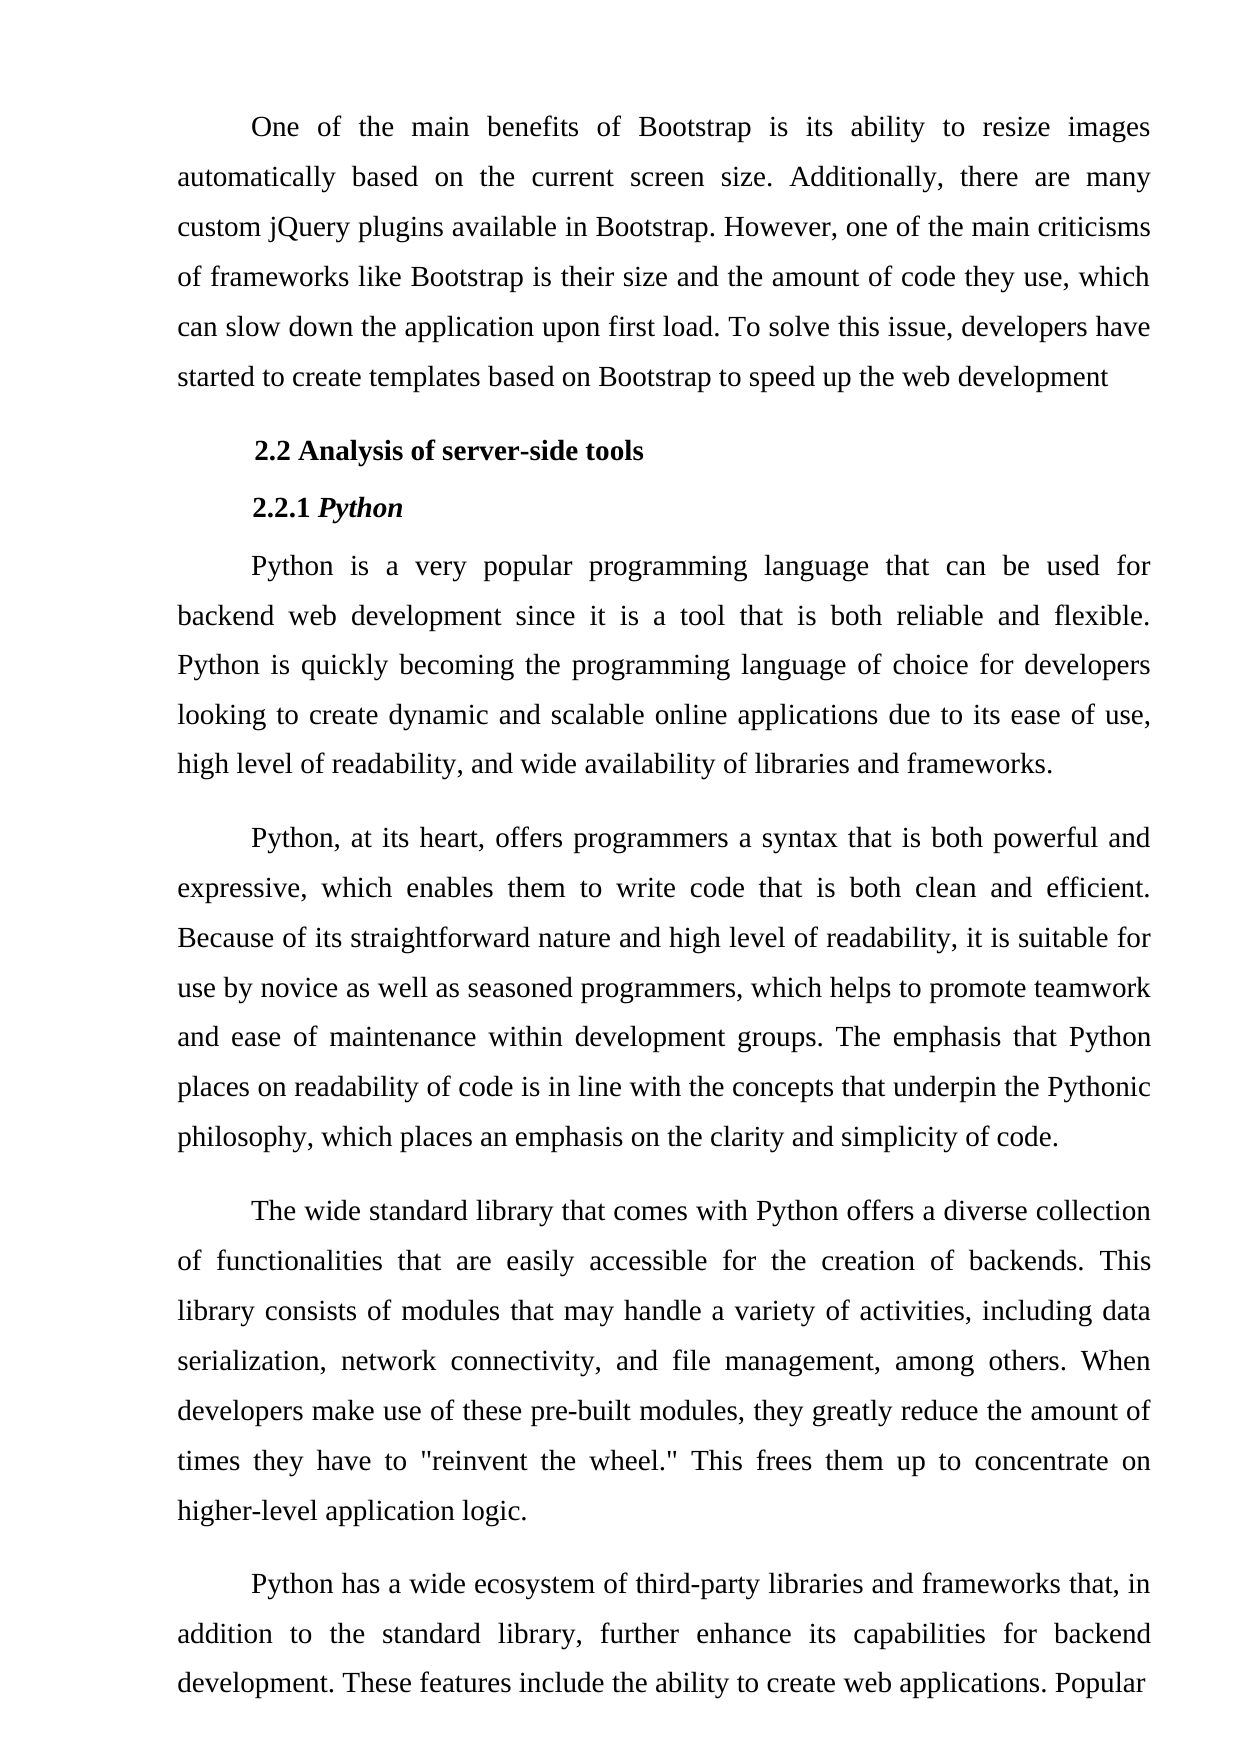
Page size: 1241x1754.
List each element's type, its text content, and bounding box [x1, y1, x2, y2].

text Python is a very popular programming language that can be used for backend web development since it is a tool that is both reliable and flexible. Python is quickly becoming the programming language of choice for developers looking to create dynamic and scalable online applications due to its ease of use, high level of readability, and wide availability of libraries and frameworks. [177, 548, 1152, 780]
text The wide standard library that comes with Python offers a diverse collection of functionalities that are easily accessible for the creation of backends. This library consists of modules that may handle a variety of activities, including data serialization, network connectivity, and file management, among others. When developers make use of these pre-built modules, they greatly reduce the amount of times they have to "reinvent the wheel." This frees them up to concentrate on higher-level application logic. [177, 1193, 1152, 1526]
text Python has a wide ecosystem of third-party libraries and frameworks that, in addition to the standard library, further enhance its capabilities for backend development. These features include the ability to create web applications. Popular [177, 1567, 1152, 1699]
text 2.2.1 Python [252, 490, 1152, 524]
text Python, at its heart, offers programmers a syntax that is both powerful and expressive, which enables them to write code that is both clean and efficient. Because of its straightforward nature and high level of readability, it is suitable for use by novice as well as seasoned programmers, which helps to promote teamwork and ease of maintenance within development groups. The emphasis that Python places on readability of code is in line with the concepts that underpin the Pythonic philosophy, which places an emphasis on the clarity and simplicity of code. [177, 820, 1152, 1153]
text One of the main benefits of Bootstrap is its ability to resize images automatically based on the current screen size. Additionally, there are many custom jQuery plugins available in Bootstrap. However, one of the main criticisms of frameworks like Bootstrap is their size and the amount of code they use, which can slow down the application upon first load. To solve this issue, developers have started to create templates based on Bootstrap to speed up the web development [177, 109, 1152, 392]
text 2.2 Analysis of server-side tools [225, 433, 1179, 466]
